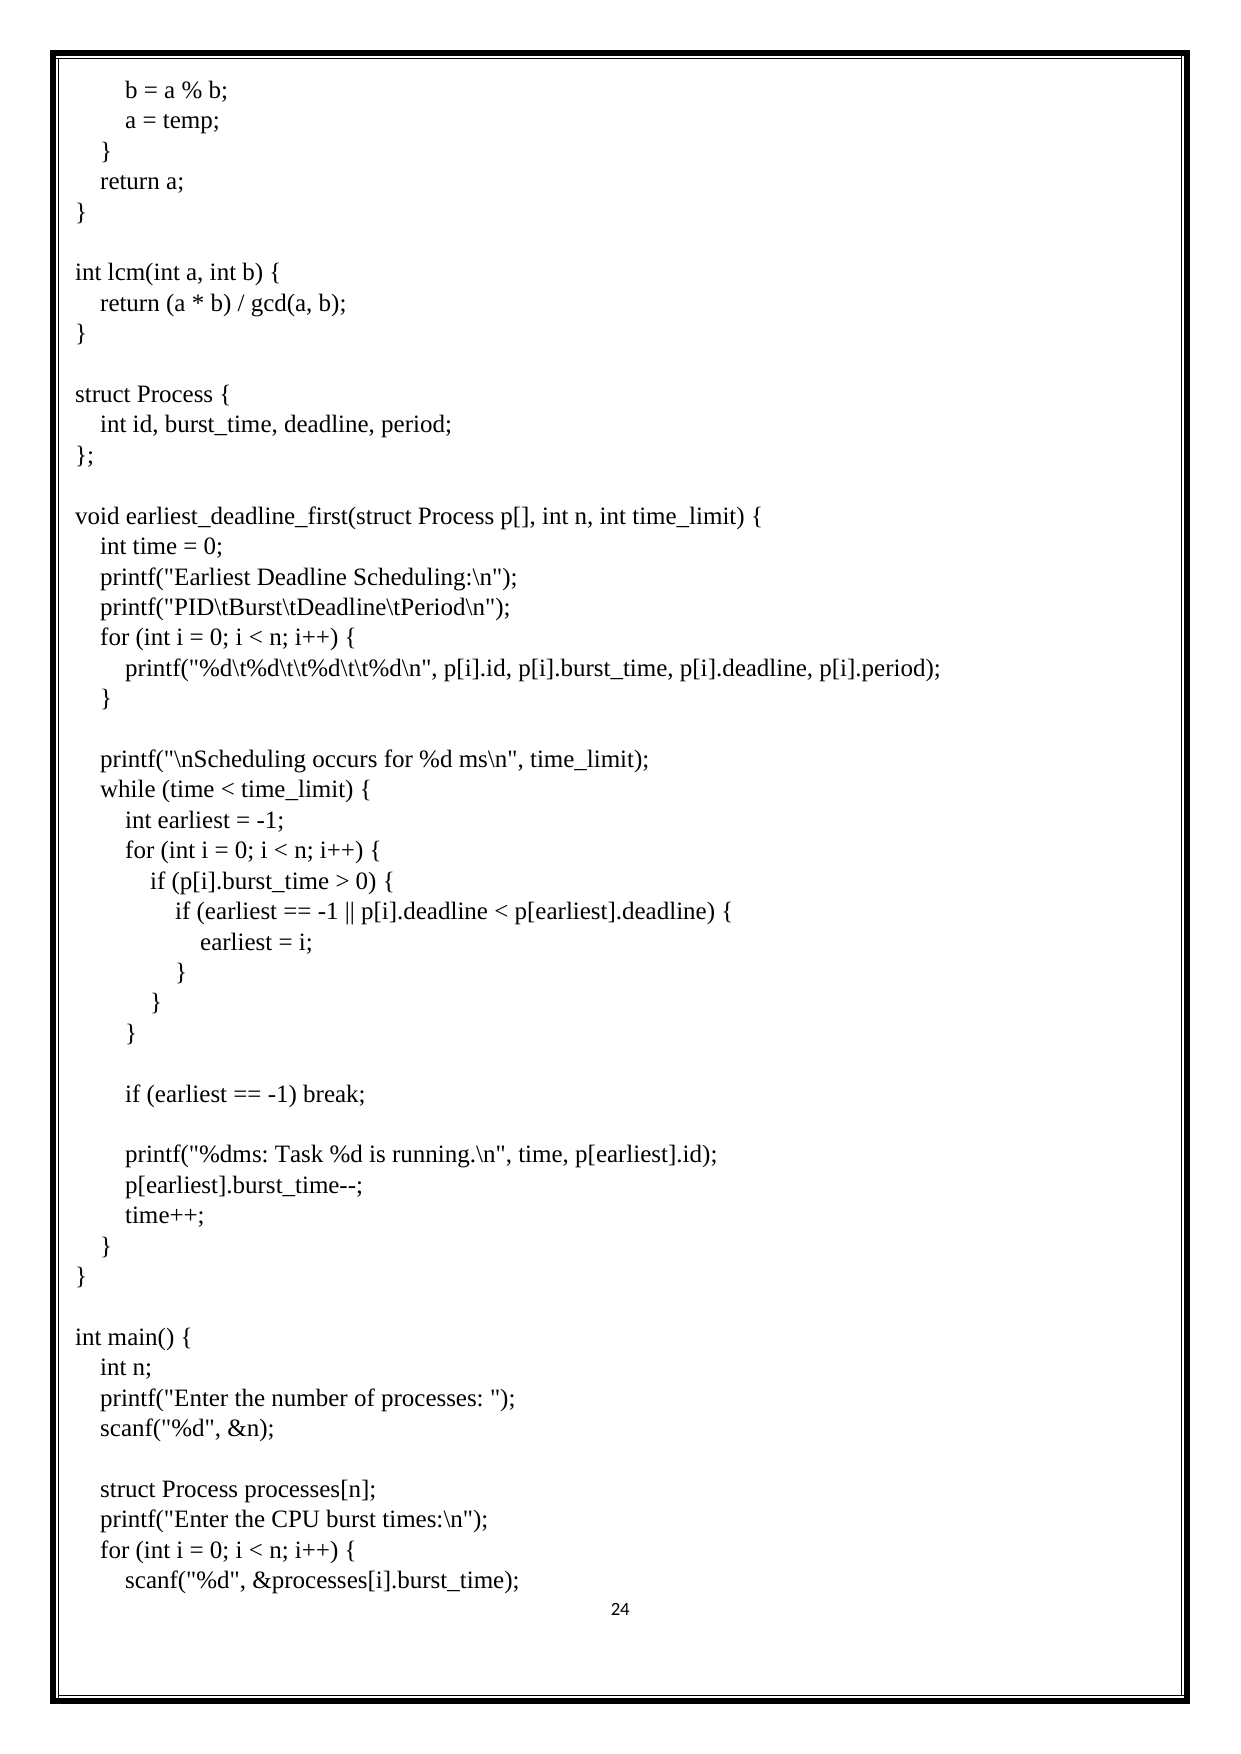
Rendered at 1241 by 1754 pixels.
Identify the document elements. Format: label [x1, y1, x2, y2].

text [75, 75, 1165, 1594]
